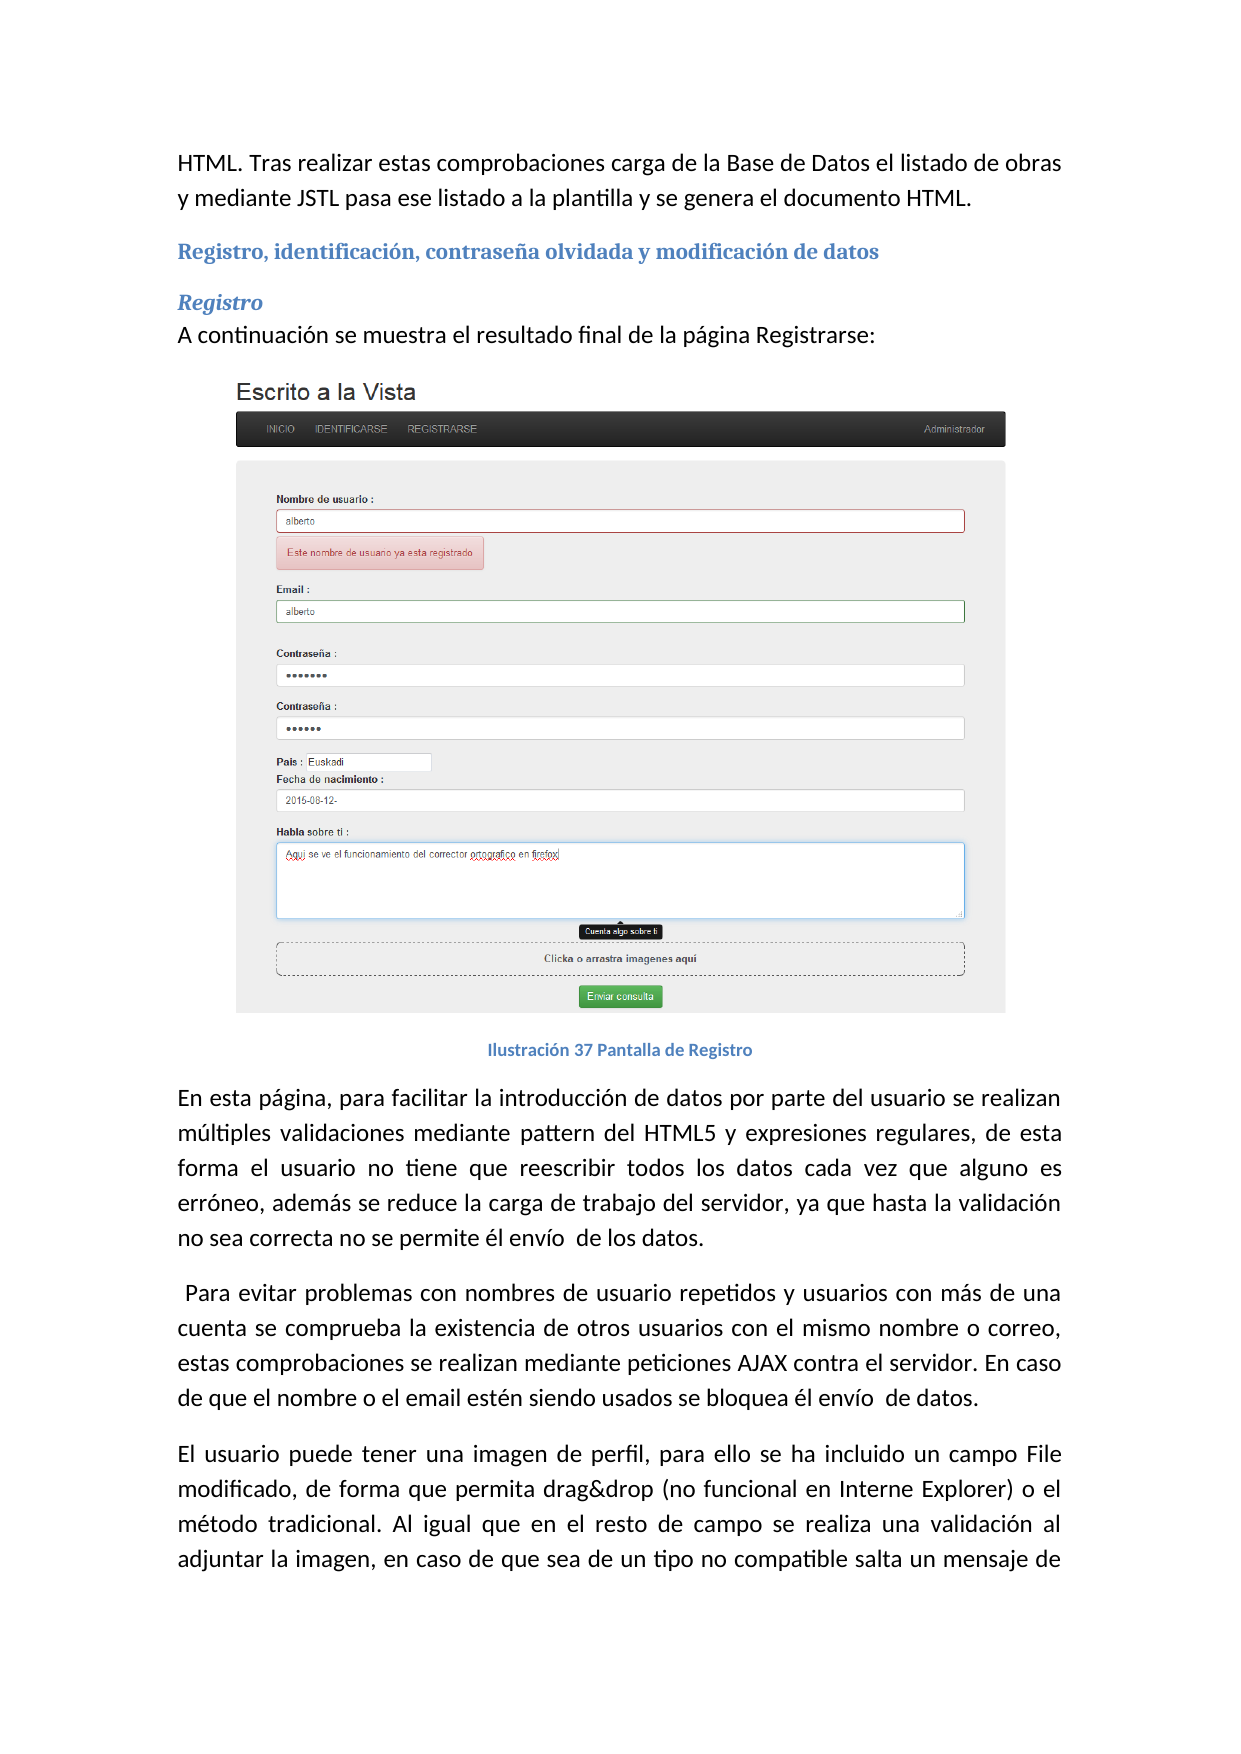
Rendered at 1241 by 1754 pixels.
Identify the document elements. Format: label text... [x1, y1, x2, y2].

picture [232, 375, 1009, 1013]
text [177, 148, 1063, 213]
text En esta página, para facilitar la introducción de datos por parte del usuario se realizan múltiples validaciones mediante pattern del HTML5 y expresiones regulares, de esta forma el usuario no tiene que reescribir todos los datos cada vez que alguno es erróneo, además se reduce la carga de trabajo del servidor, ya que hasta la validación no sea correcta no se permite él envío de los datos. [177, 1082, 1063, 1252]
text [177, 1438, 1063, 1574]
text Para evitar problemas con nombres de usuario repetidos y usuarios con más de una cuenta se comprueba la existencia de otros usuarios con el mismo nombre o correo, estas comprobaciones se realizan mediante peticiones AJAX contra el servidor. En caso de que el nombre o el email estén siendo usados se bloquea él envío de datos. [177, 1278, 1063, 1413]
subtitle Registro, identificación, contraseña olvidada y modificación de datos [177, 238, 1063, 265]
subtitle Registro [177, 289, 1063, 316]
text A continuación se muestra el resultado final de la página Registrarse: [177, 320, 1063, 350]
